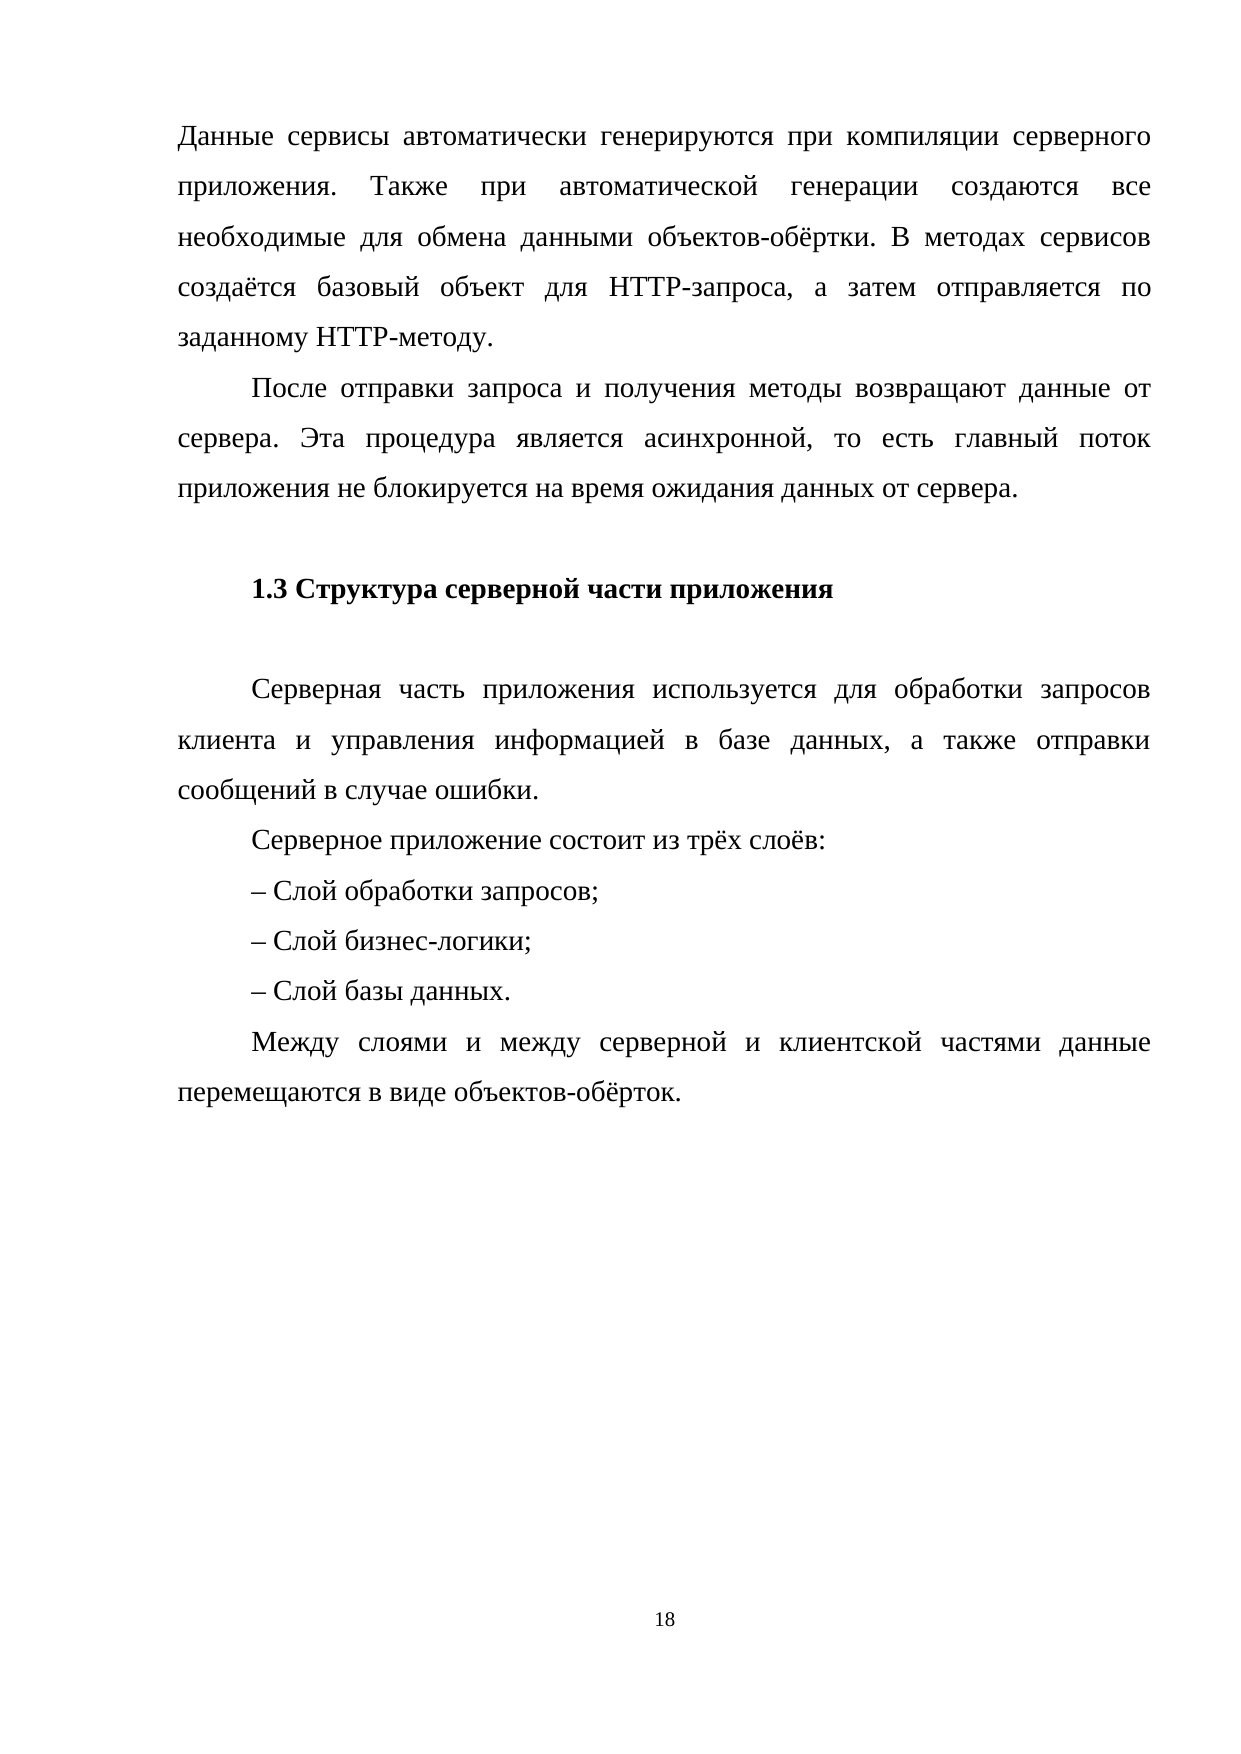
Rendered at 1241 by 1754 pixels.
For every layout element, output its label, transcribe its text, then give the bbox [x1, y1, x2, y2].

text 1.3 Структура серверной части приложения [251, 571, 1152, 604]
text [177, 118, 1152, 353]
list Слой базы данных. [177, 973, 1152, 1007]
text После отправки запроса и получения методы возвращают данные от сервера. Эта процедура является асинхронной, то есть главный поток приложения не блокируется на время ожидания данных от сервера. [177, 370, 1152, 504]
list Слой бизнес-логики; [177, 923, 1152, 957]
text Серверная часть приложения используется для обработки запросов клиента и управления информацией в базе данных, а также отправки сообщений в случае ошибки. [177, 672, 1152, 806]
list Слой обработки запросов; [177, 873, 1152, 906]
text Между слоями и между серверной и клиентской частями данные перемещаются в виде объектов-обёрток. [177, 1024, 1152, 1108]
text Серверное приложение состоит из трёх слоёв: [177, 822, 1152, 856]
